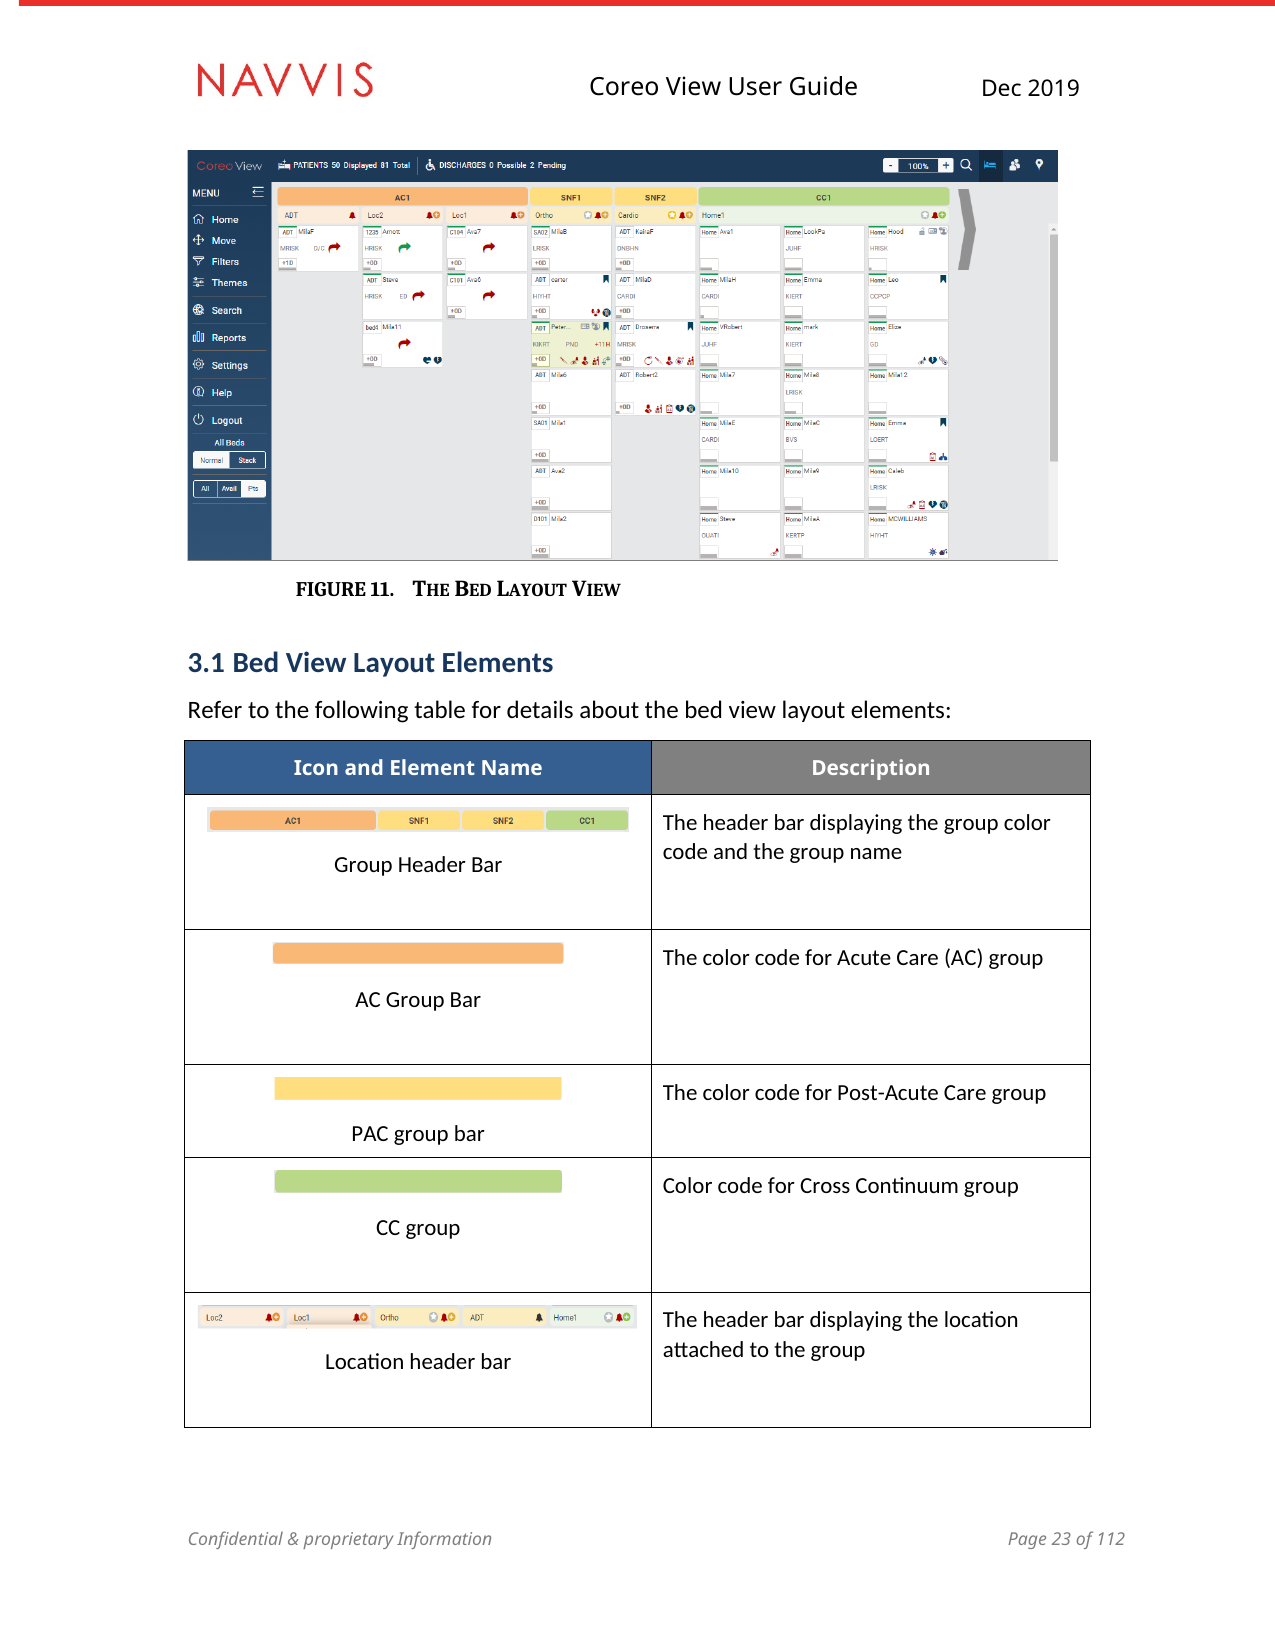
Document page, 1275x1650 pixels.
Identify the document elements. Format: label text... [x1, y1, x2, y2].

table_cell PAC group bar [185, 1065, 651, 1157]
picture [274, 1170, 562, 1193]
table_cell Location header bar [185, 1293, 651, 1427]
text Refer to the following table for details about the bed view layout elements: [187, 694, 1087, 724]
subtitle Bed View Layout Elements [187, 644, 1087, 679]
picture [187, 55, 383, 104]
table_header Icon and Element Name [185, 741, 651, 794]
table_cell Color code for Cross Continuum group [652, 1158, 1090, 1292]
picture [274, 1077, 562, 1100]
table_cell The header bar displaying the group color code and the group name [652, 795, 1090, 929]
table_cell The header bar displaying the location attached to the group [652, 1293, 1090, 1427]
text The Bed Layout View [296, 576, 1087, 602]
picture [272, 942, 564, 964]
table_cell CC group [185, 1158, 651, 1292]
picture [187, 150, 1058, 561]
picture [207, 807, 629, 832]
table_cell Group Header Bar [185, 795, 651, 929]
table_cell The color code for Post-Acute Care group [652, 1065, 1090, 1157]
table_cell AC Group Bar [185, 930, 651, 1064]
table_header Description [652, 741, 1090, 794]
picture [197, 1305, 639, 1329]
table_cell The color code for Acute Care (AC) group [652, 930, 1090, 1064]
